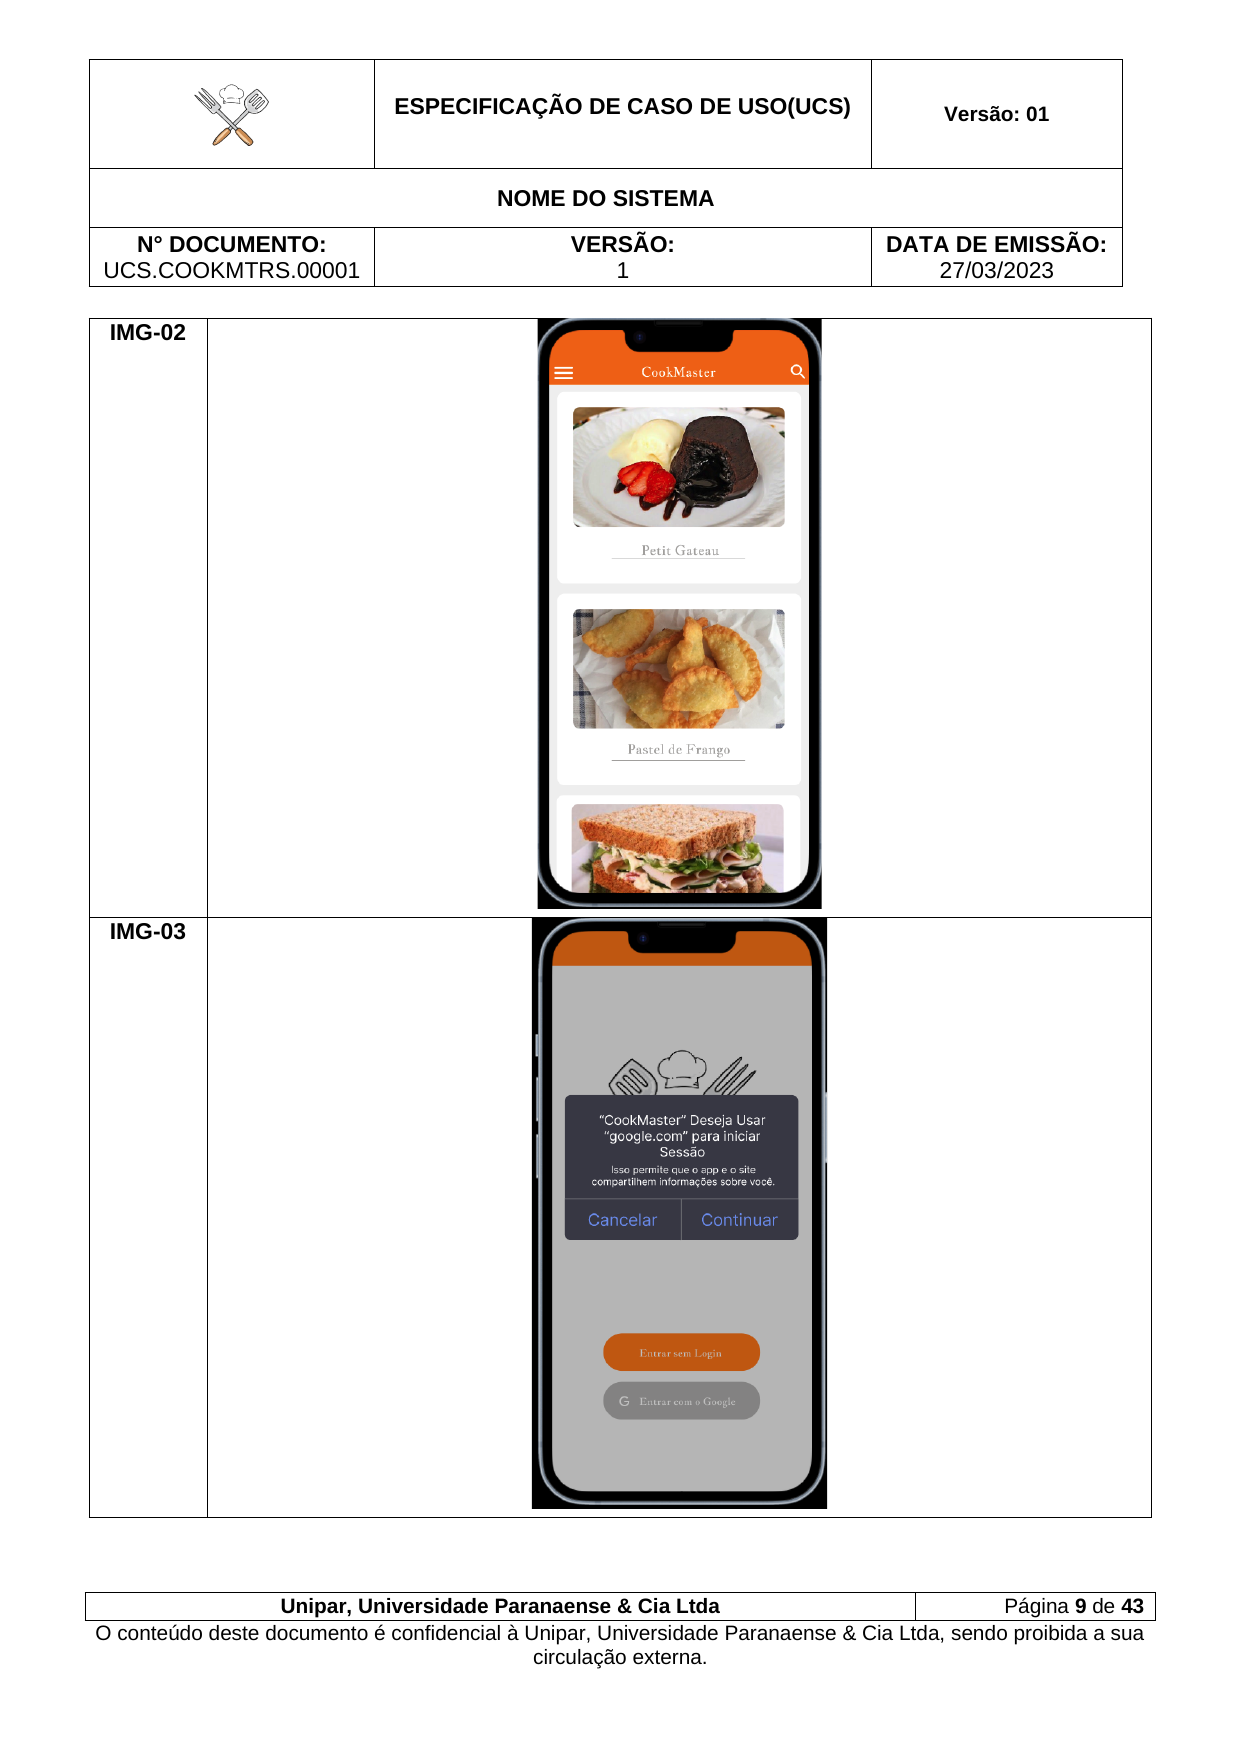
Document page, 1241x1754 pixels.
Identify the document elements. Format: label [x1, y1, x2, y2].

table_cell [208, 319, 1151, 917]
picture [531, 918, 828, 1509]
table_cell [90, 319, 207, 917]
table_cell [208, 918, 1151, 1517]
table_cell [90, 918, 207, 1517]
picture [537, 318, 822, 909]
picture [177, 60, 286, 168]
